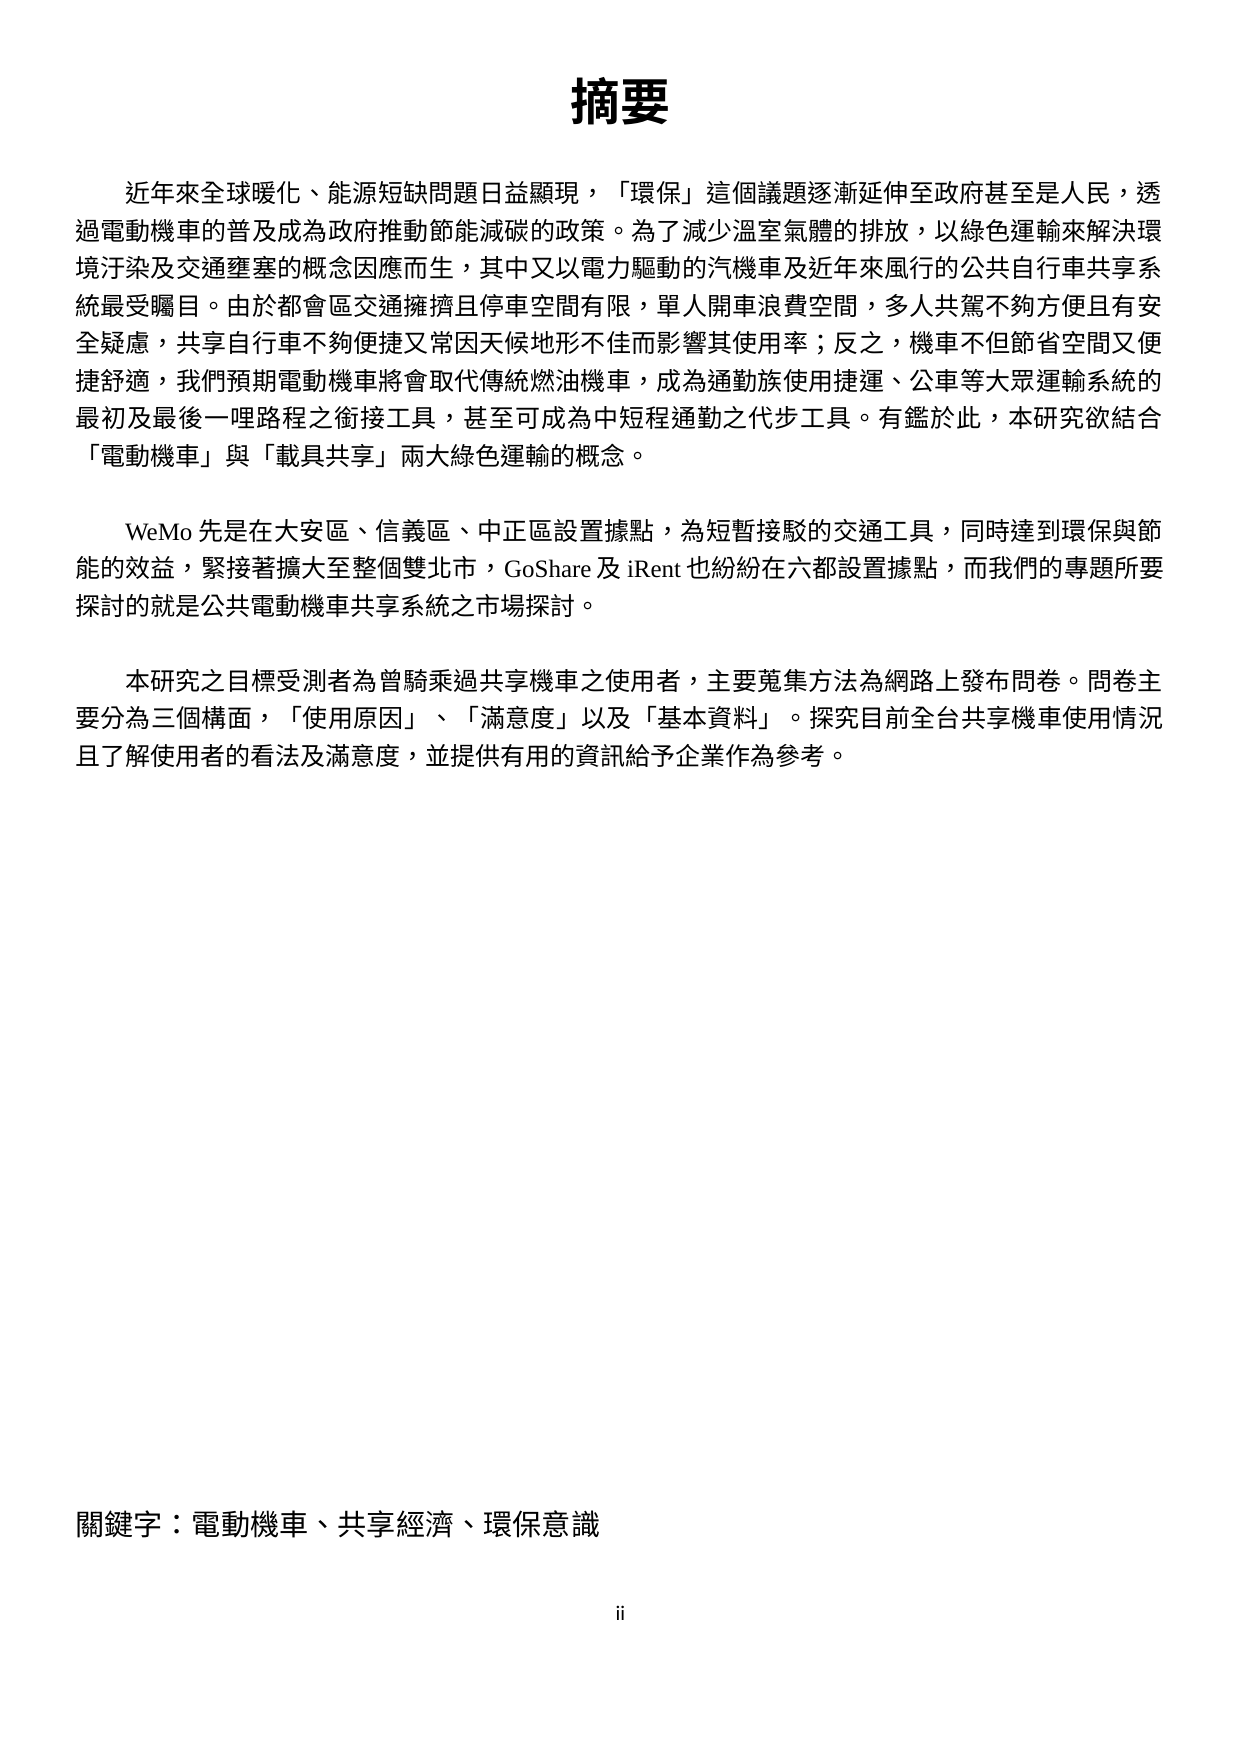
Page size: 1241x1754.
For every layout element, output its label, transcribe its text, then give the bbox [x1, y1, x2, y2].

text 近年來全球暖化、能源短缺問題日益顯現，「環保」這個議題逐漸延伸至政府甚至是人民，透過電動機車的普及成為政府推動節能減碳的政策。為了減少溫室氣體的排放，以綠色運輸來解決環境汙染及交通壅塞的概念因應而生，其中又以電力驅動的汽機車及近年來風行的公共自行車共享系統最受矚目。由於都會區交通擁擠且停車空間有限，單人開車浪費空間，多人共駕不夠方便且有安全疑慮，共享自行車不夠便捷又常因天候地形不佳而影響其使用率；反之，機車不但節省空間又便捷舒適，我們預期電動機車將會取代傳統燃油機車，成為通勤族使用捷運、公車等大眾運輸系統的最初及最後一哩路程之銜接工具，甚至可成為中短程通勤之代步工具。有鑑於此，本研究欲結合「電動機車」與「載具共享」兩大綠色運輸的概念。 [75, 173, 1165, 473]
text 關鍵字：電動機車、共享經濟、環保意識 [75, 1486, 1165, 1561]
text 摘要 [75, 61, 1165, 136]
text 本研究之目標受測者為曾騎乘過共享機車之使用者，主要蒐集方法為網路上發布問卷。問卷主要分為三個構面，「使用原因」、「滿意度」以及「基本資料」。探究目前全台共享機車使用情況且了解使用者的看法及滿意度，並提供有用的資訊給予企業作為參考。 [75, 661, 1165, 773]
text WeMo先是在大安區、信義區、中正區設置據點，為短暫接駁的交通工具，同時達到環保與節能的效益，緊接著擴大至整個雙北市，GoShare及iRent也紛紛在六都設置據點，而我們的專題所要探討的就是公共電動機車共享系統之市場探討。 [75, 511, 1165, 623]
